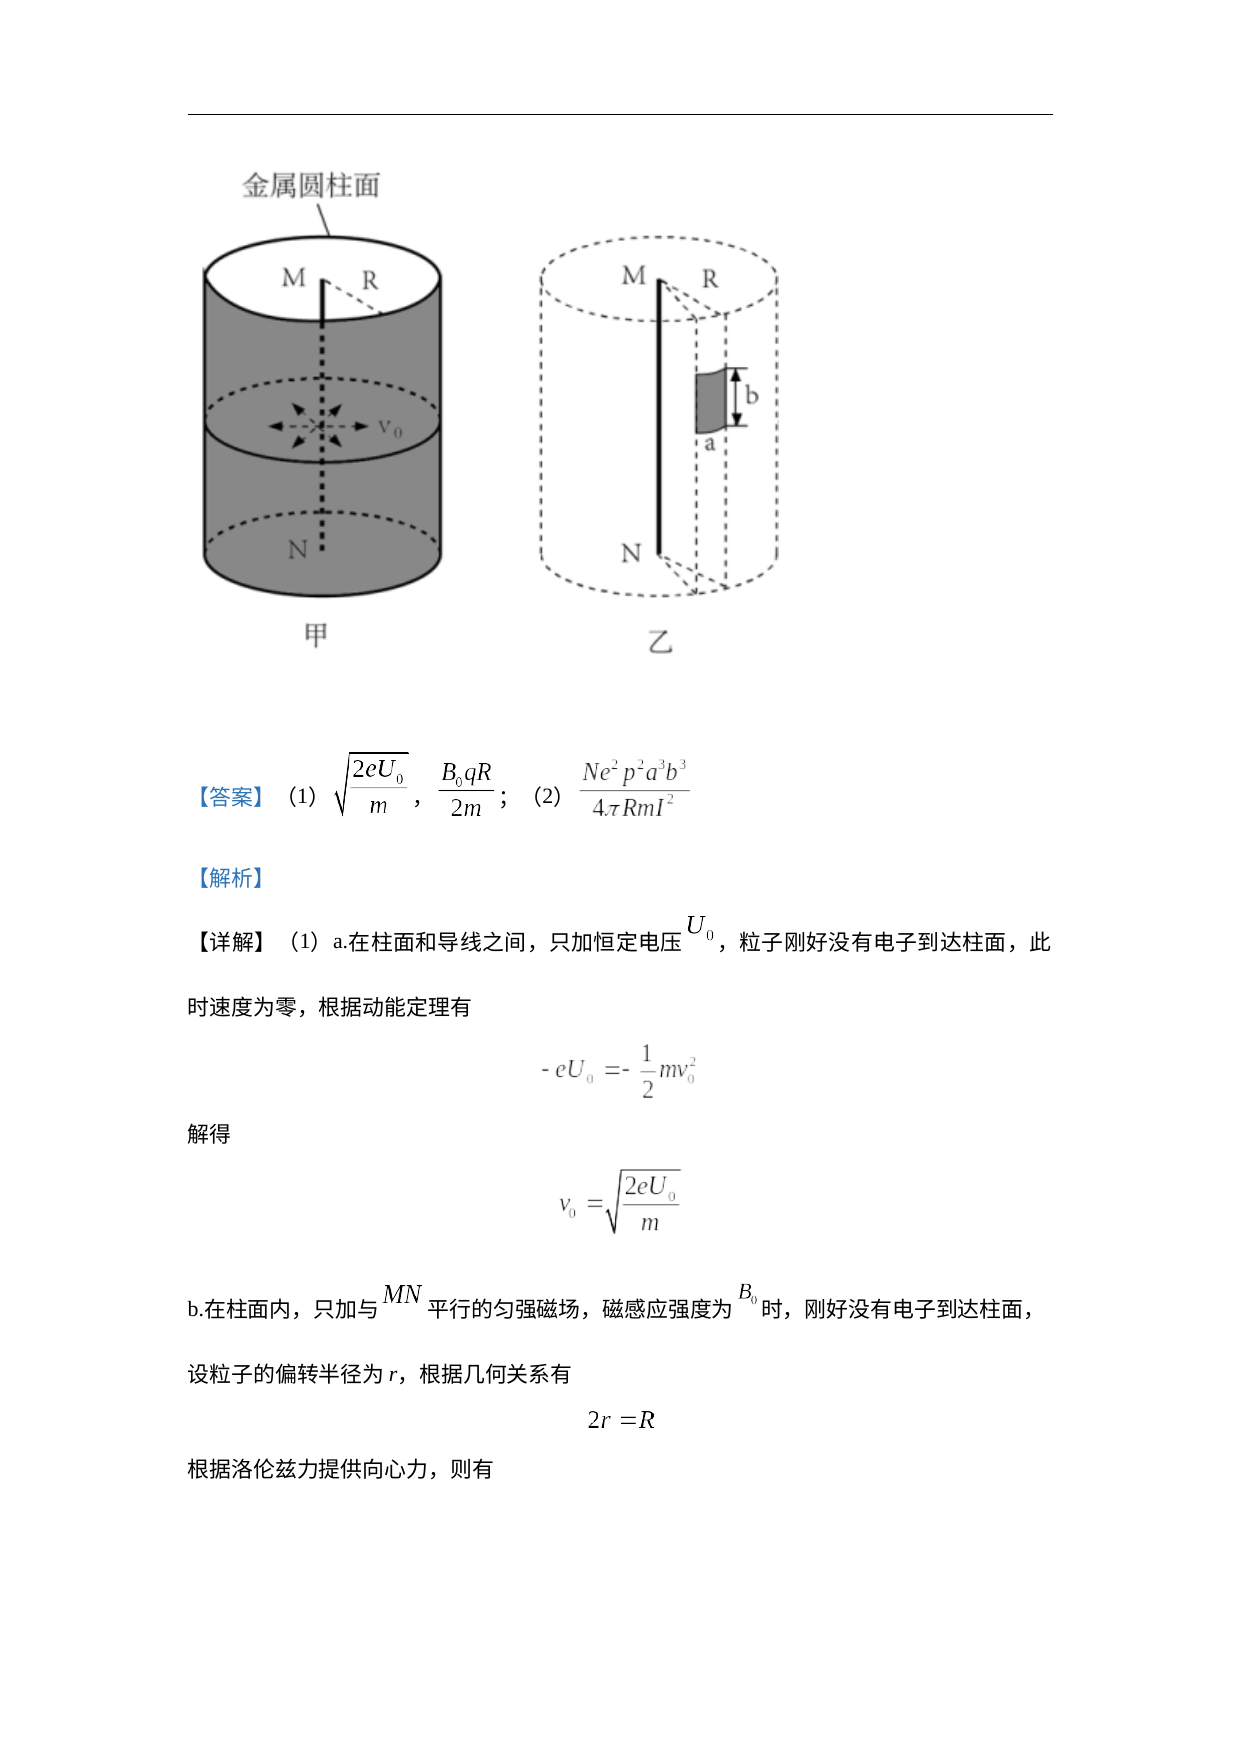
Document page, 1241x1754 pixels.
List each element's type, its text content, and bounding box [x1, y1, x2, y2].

text 根据洛伦兹力提供向心力，则有 [187, 1451, 1053, 1484]
text b.在柱面内，只加与平行的匀强磁场，磁感应强度为时，刚好没有电子到达柱面，设粒子的偏转半径为r，根据几何关系有 [187, 1276, 1053, 1389]
text 【答案】（1），；（2） [187, 747, 1053, 844]
text 【详解】（1）a.在柱面和导线之间，只加恒定电压，粒子刚好没有电子到达柱面，此时速度为零，根据动能定理有 [187, 909, 1053, 1022]
text 解得 [187, 1117, 1053, 1149]
text 【解析】 [187, 860, 1053, 893]
picture [187, 161, 779, 668]
